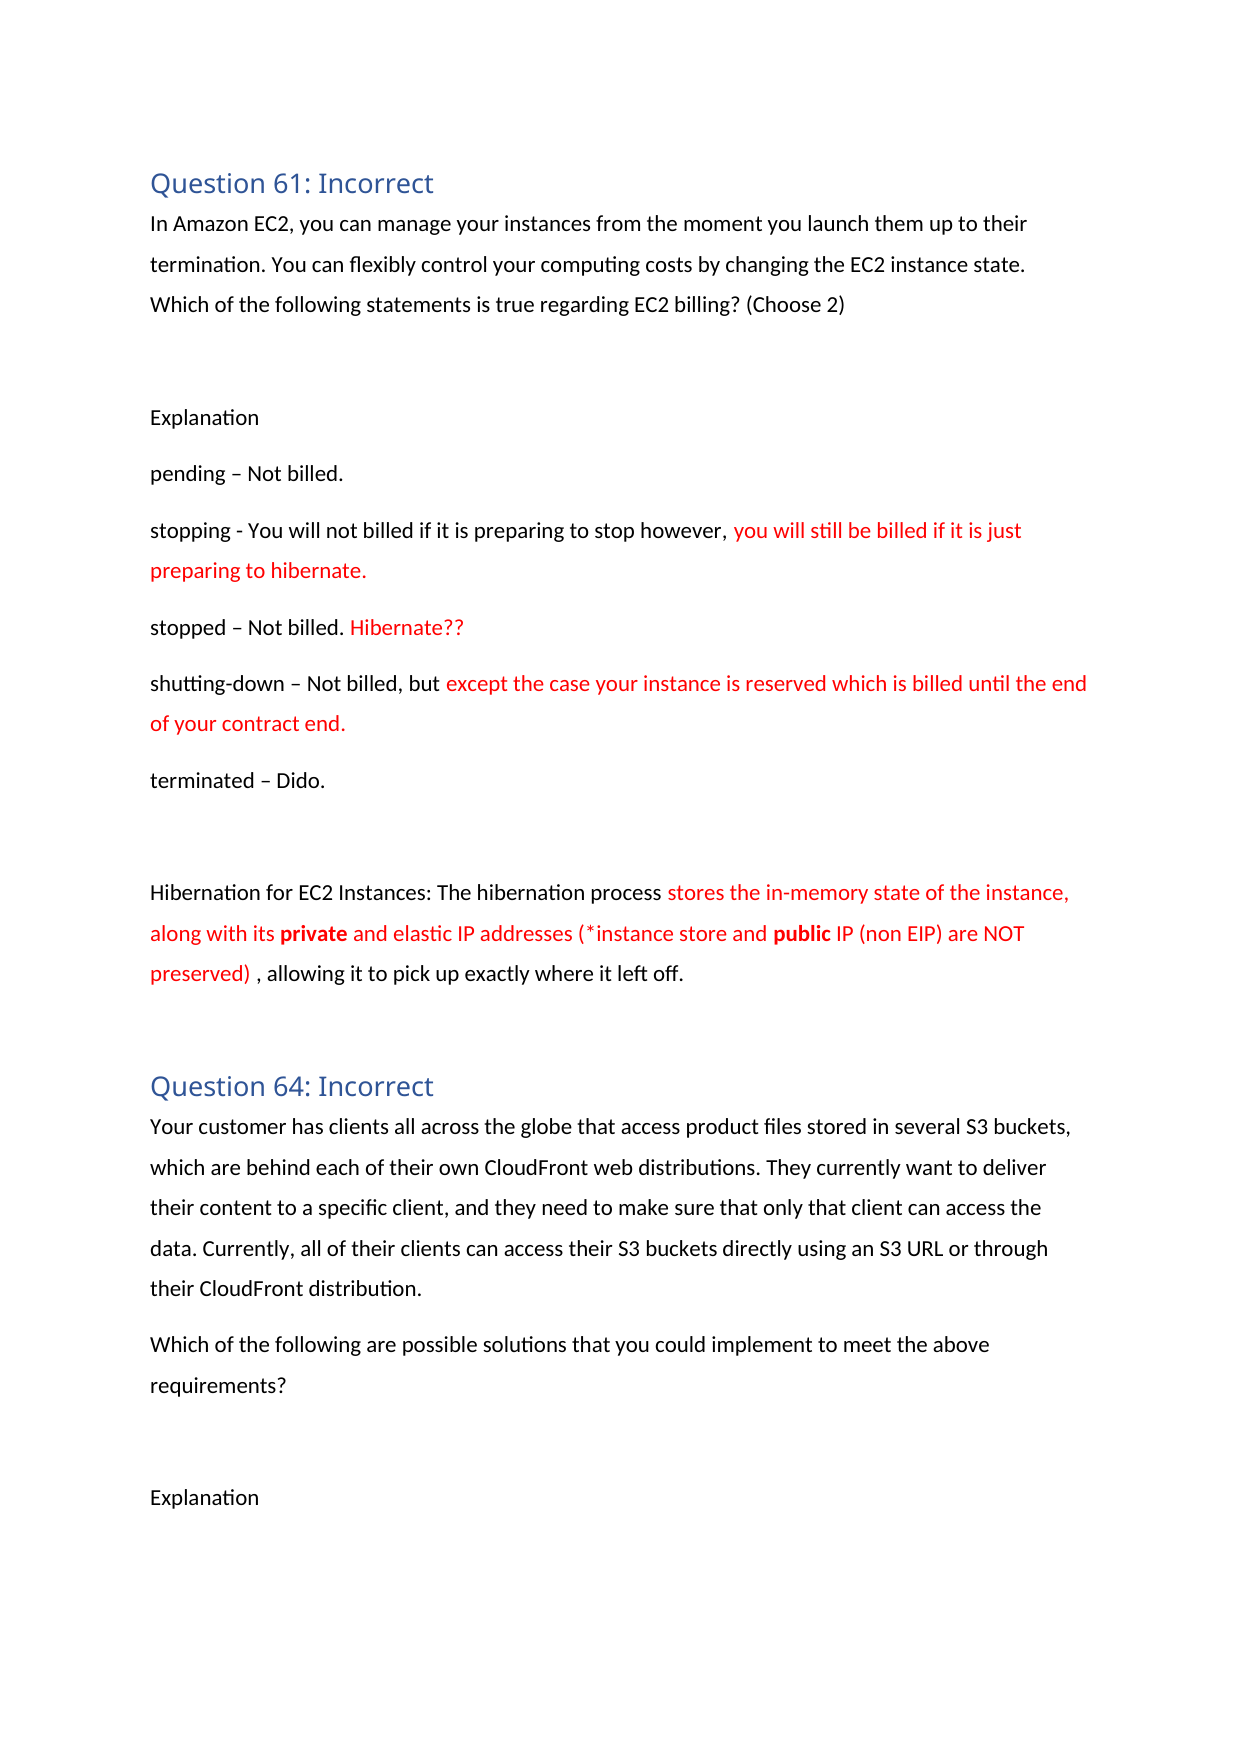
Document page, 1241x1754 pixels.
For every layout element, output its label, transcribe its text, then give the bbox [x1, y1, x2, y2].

subtitle Question 61: Incorrect [150, 164, 1090, 202]
text stopping - You will not billed if it is preparing to stop however, you will still be billed if it is just preparing to hibernate. [150, 511, 1090, 589]
text Hibernation for EC2 Instances: The hibernation process stores the in-memory state of the instance, along with its private and elastic IP addresses (*instance store and public IP (non EIP) are NOT preserved) , allowing it to pick up exactly where it left off. [150, 874, 1090, 992]
text Your customer has clients all across the globe that access product files stored in several S3 buckets, which are behind each of their own CloudFront web distributions. They currently want to deliver their content to a specific client, and they need to make sure that only that client can access the data. Currently, all of their clients can access their S3 buckets directly using an S3 URL or through their CloudFront distribution. [150, 1108, 1090, 1307]
text terminated – Dido. [150, 761, 1090, 798]
text Explanation [150, 398, 1090, 436]
text Explanation [150, 1479, 1090, 1516]
text pending – Not billed. [150, 455, 1090, 492]
text Which of the following are possible solutions that you could implement to meet the above requirements? [150, 1326, 1090, 1404]
subtitle Question 64: Incorrect [150, 1067, 1090, 1105]
text stopped – Not billed. Hibernate?? [150, 608, 1090, 645]
text In Amazon EC2, you can manage your instances from the moment you launch them up to their termination. You can flexibly control your computing costs by changing the EC2 instance state. Which of the following statements is true regarding EC2 billing? (Choose 2) [150, 205, 1090, 323]
text shutting-down – Not billed, but except the case your instance is reserved which is billed until the end of your contract end. [150, 664, 1090, 742]
